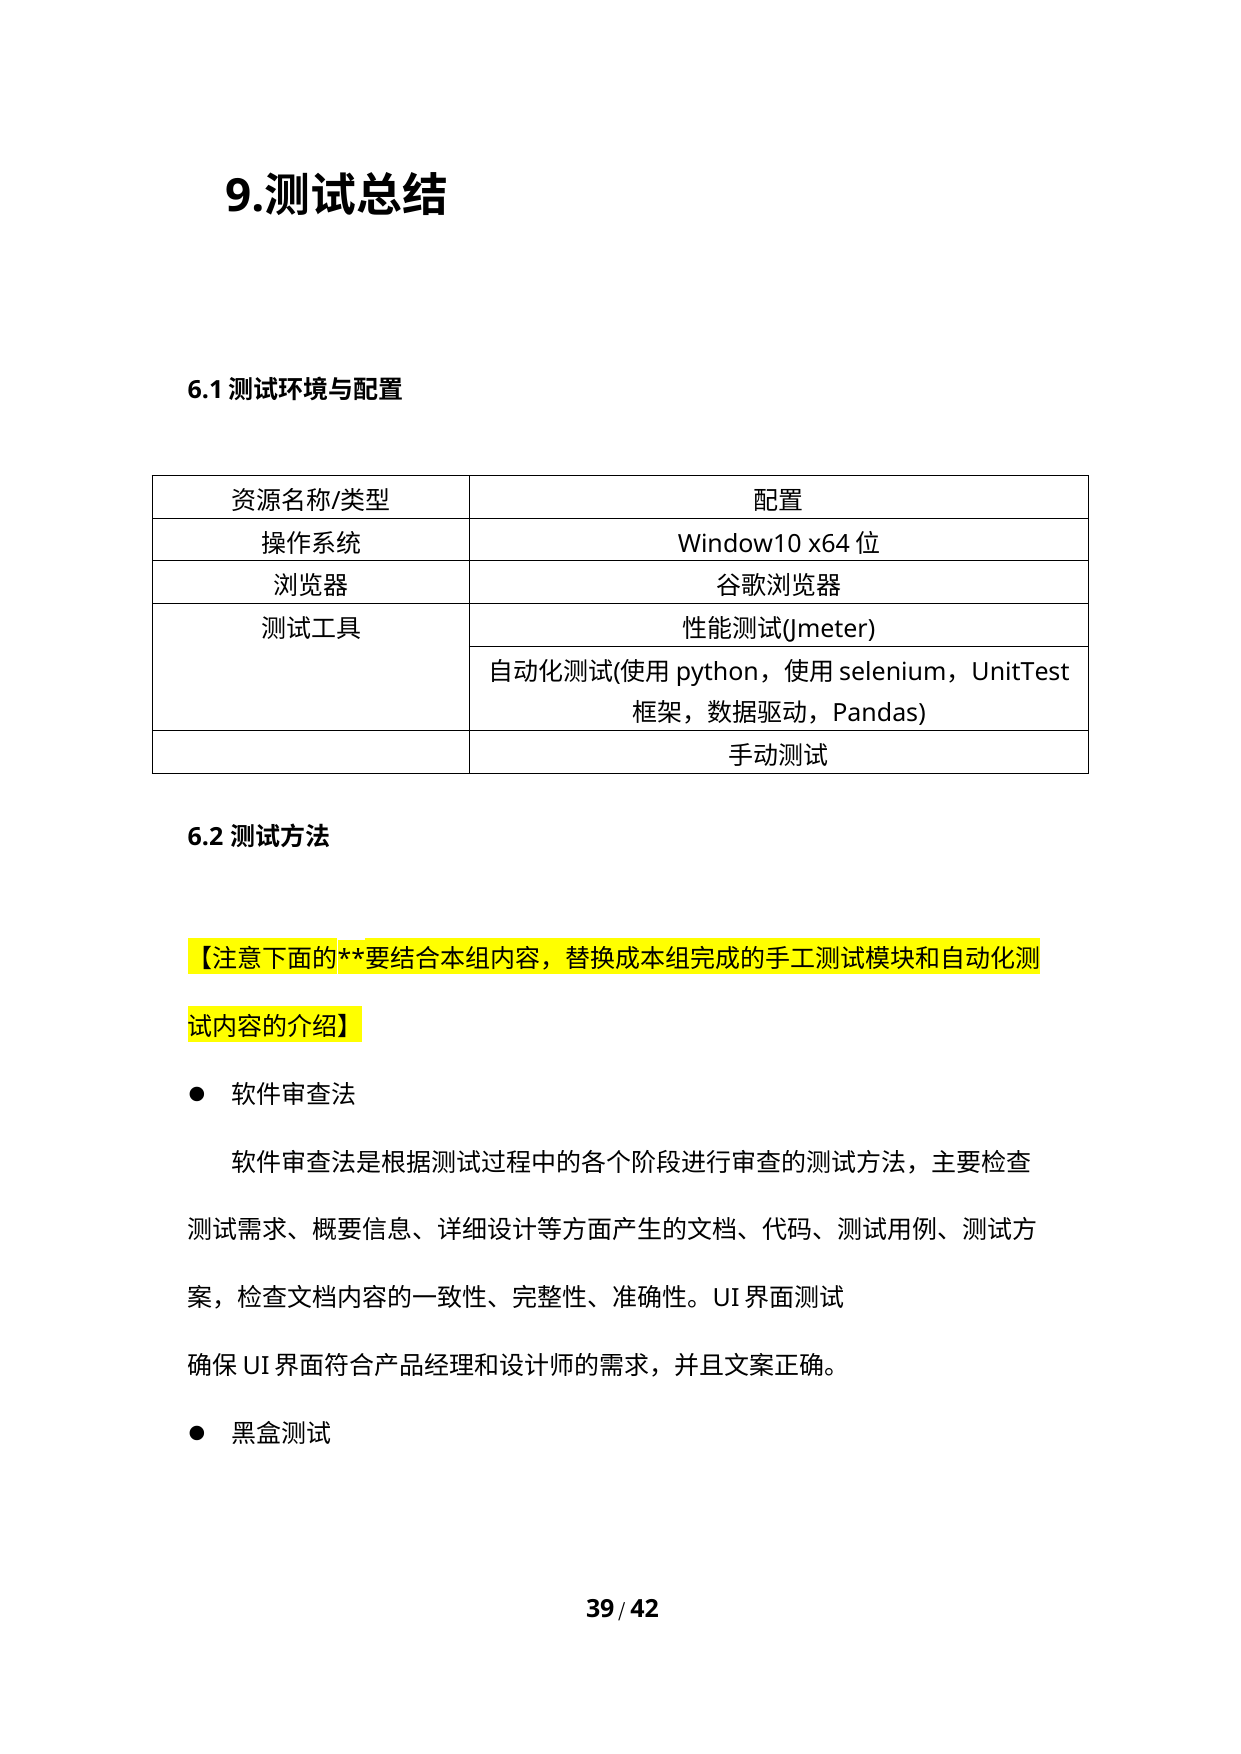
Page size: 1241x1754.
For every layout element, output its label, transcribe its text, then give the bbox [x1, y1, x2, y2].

text 软件审查法是根据测试过程中的各个阶段进行审查的测试方法，主要检查测试需求、概要信息、详细设计等方面产生的文档、代码、测试用例、测试方案，检查文档内容的一致性、完整性、准确性。UI界面测试 [187, 1126, 1053, 1330]
table_cell 操作系统 [153, 519, 469, 560]
table_cell [153, 731, 469, 773]
list 黑盒测试 [187, 1398, 1053, 1466]
table_header 配置 [470, 476, 1088, 518]
table_header 资源名称/类型 [153, 476, 469, 518]
list 软件审查法 [187, 1058, 1053, 1126]
table_cell 手动测试 [470, 731, 1088, 773]
subtitle 6.1测试环境与配置 [187, 353, 1053, 421]
table_cell Window10 x64位 [470, 519, 1088, 560]
text 确保UI界面符合产品经理和设计师的需求，并且文案正确。 [187, 1330, 1053, 1398]
subtitle 9.测试总结 [225, 157, 1053, 225]
table_cell 浏览器 [153, 561, 469, 603]
text 【注意下面的**要结合本组内容，替换成本组完成的手工测试模块和自动化测试内容的介绍】 [187, 922, 1053, 1058]
table_cell 自动化测试(使用python，使用selenium，UnitTest框架，数据驱动，Pandas) [470, 647, 1088, 730]
table_cell 谷歌浏览器 [470, 561, 1088, 603]
table_cell 测试工具 [153, 604, 469, 730]
table_cell 性能测试(Jmeter) [470, 604, 1088, 646]
subtitle 6.2 测试方法 [187, 801, 1053, 869]
